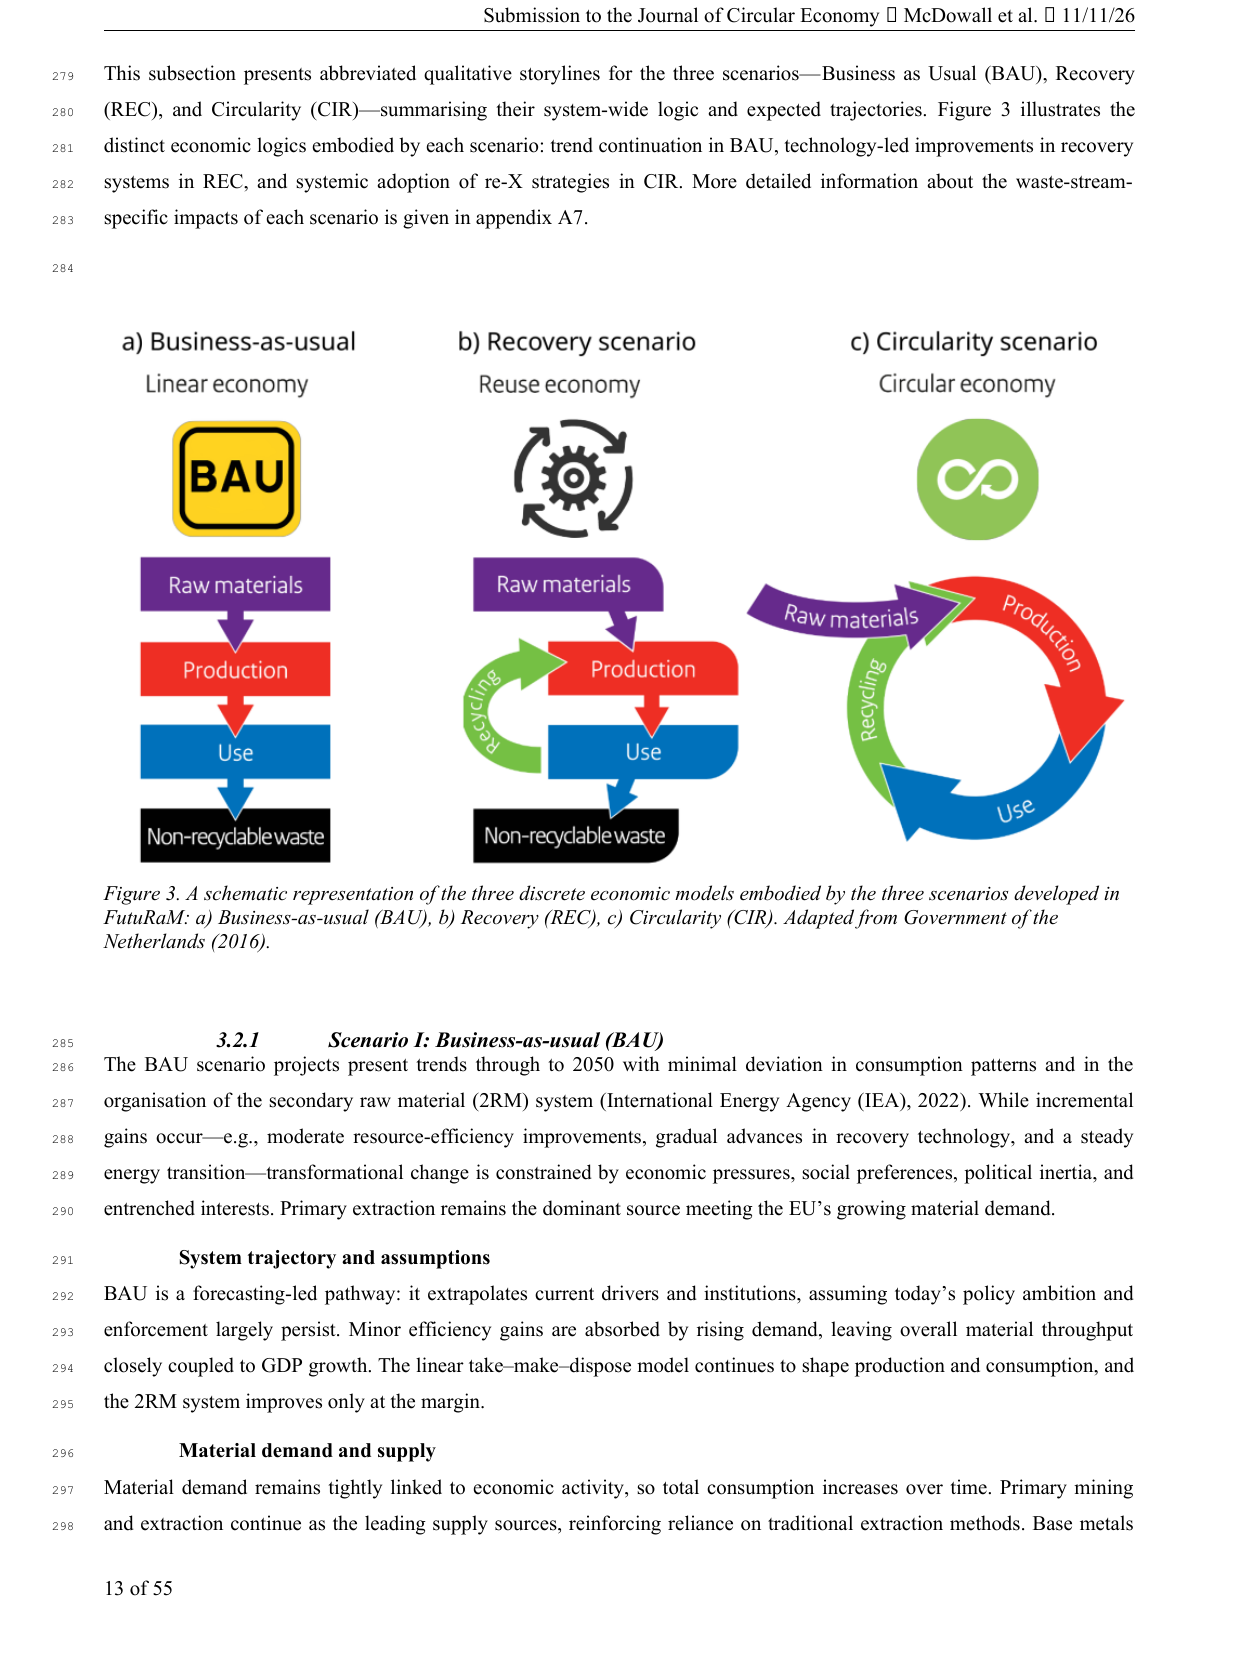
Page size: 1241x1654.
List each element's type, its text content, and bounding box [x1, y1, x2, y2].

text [103, 1474, 1135, 1535]
text This subsection presents abbreviated qualitative storylines for the three scenarios—Business as Usual (BAU), Recovery (REC), and Circularity (CIR)—summarising their system-wide logic and expected trajectories. Figure 3 illustrates the distinct economic logics embodied by each scenario: trend continuation in BAU, technology-led improvements in recovery systems in REC, and systemic adoption of re-X strategies in CIR. More detailed information about the waste-stream-specific impacts of each scenario is given in appendix A7. [103, 61, 1135, 229]
text The BAU scenario projects present trends through to 2050 with minimal deviation in consumption patterns and in the organisation of the secondary raw material (2RM) system (International Energy Agency (IEA), 2022). While incremental gains occur—e.g., moderate resource-efficiency improvements, gradual advances in recovery technology, and a steady energy transition—transformational change is constrained by economic pressures, social preferences, political inertia, and entrenched interests. Primary extraction remains the dominant source meeting the EU’s growing material demand. [103, 1052, 1135, 1220]
subtitle Scenario I: Business-as-usual (BAU) [216, 1027, 1135, 1052]
picture [103, 314, 1136, 881]
text BAU is a forecasting-led pathway: it extrapolates current drivers and institutions, assuming today’s policy ambition and enforcement largely persist. Minor efficiency gains are absorbed by rising demand, leaving overall material throughput closely coupled to GDP growth. The linear take–make–dispose model continues to shape production and consumption, and the 2RM system improves only at the margin. [103, 1281, 1135, 1413]
subtitle Material demand and supply [178, 1438, 1135, 1462]
subtitle System trajectory and assumptions [178, 1245, 1135, 1269]
